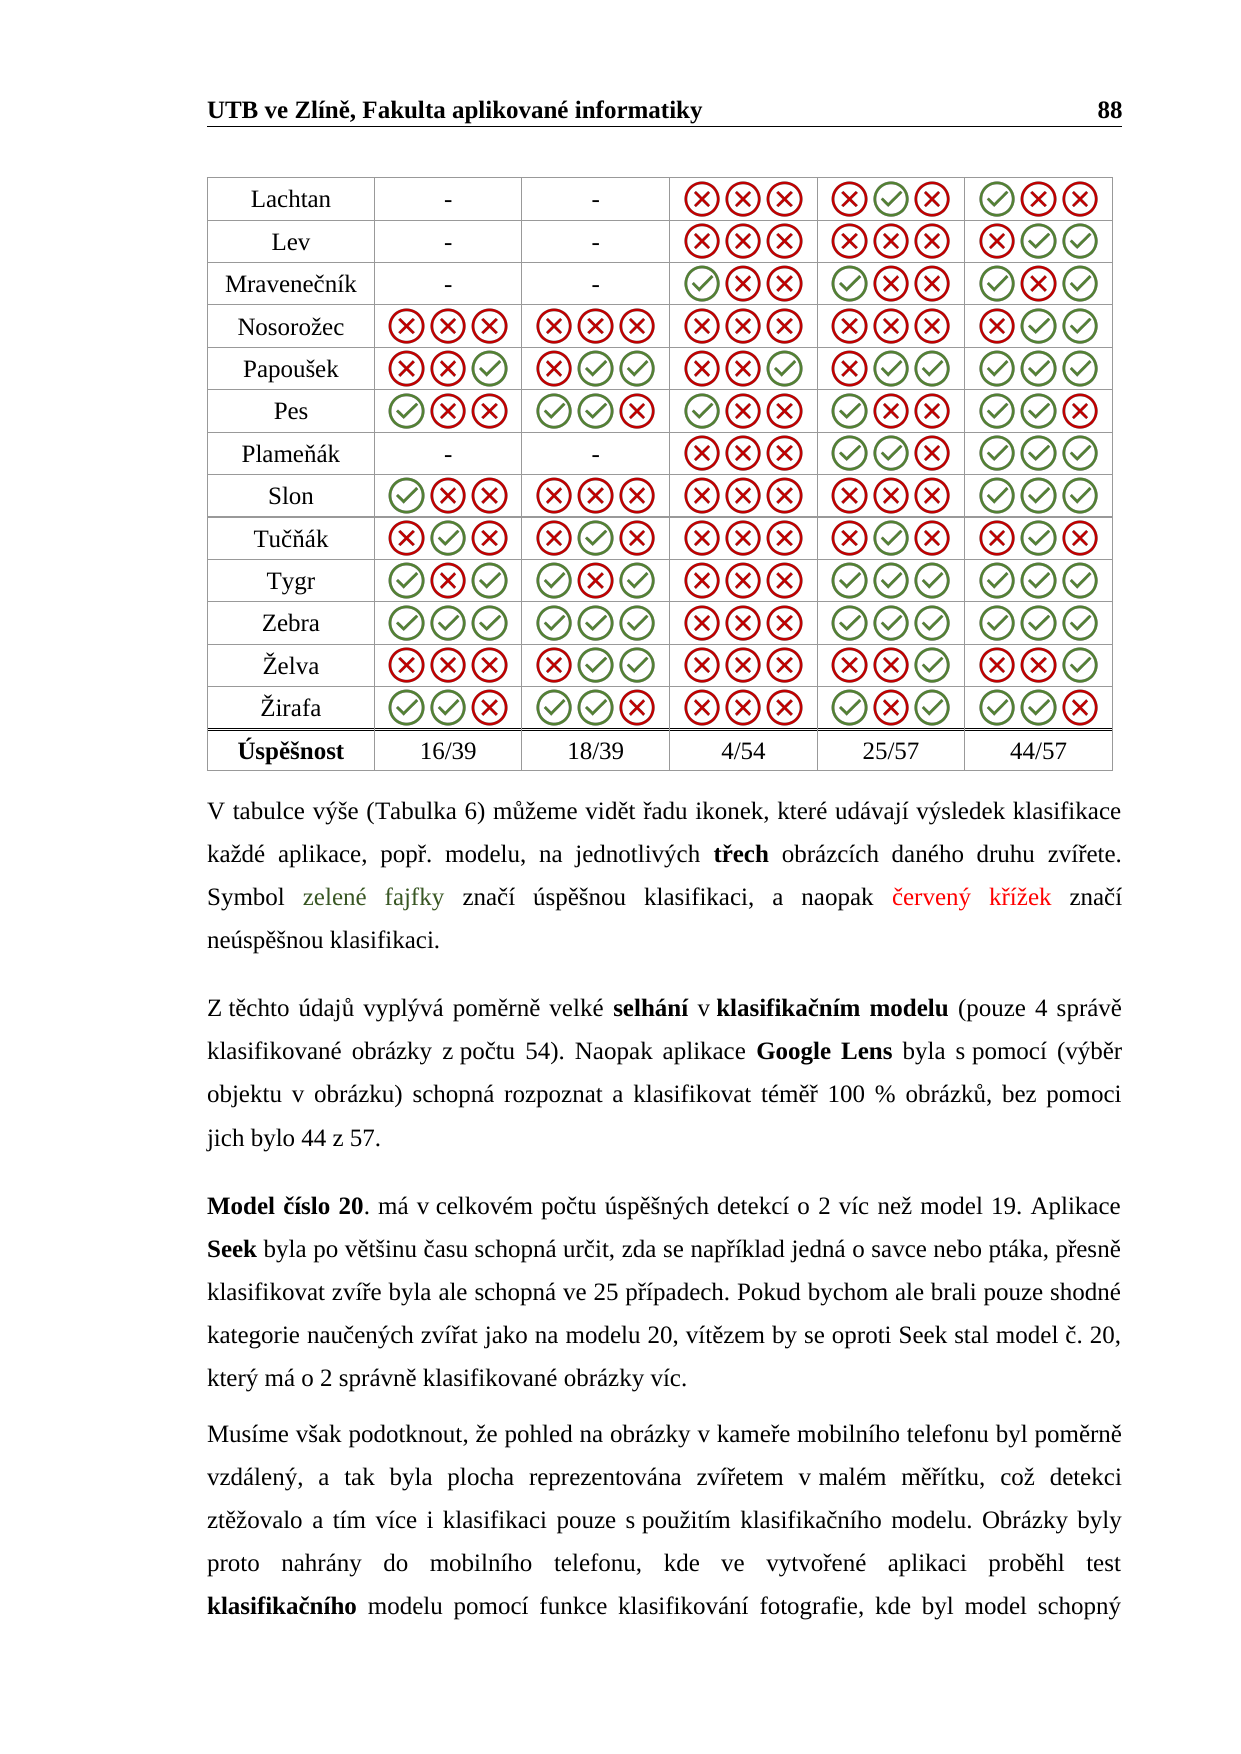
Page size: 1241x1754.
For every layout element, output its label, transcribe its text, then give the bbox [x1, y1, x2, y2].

table_cell [1101, 305, 1112, 347]
table_cell - [375, 263, 521, 304]
table_cell [965, 263, 976, 304]
table_cell Tygr [208, 560, 374, 601]
text V tabulce výše (Tab. 6) můžeme vidět řadu ikonek, které udávají výsledek klasifikace každé aplikace, popř. modelu, na jednotlivých třech obrázcích daného druhu zvířete. Symbol zelené fajfky značí úspěšnou klasifikaci, a naopak červený křížek značí neúspěšnou klasifikaci. [207, 796, 1122, 954]
table_cell [670, 687, 681, 728]
table_cell [375, 687, 386, 728]
table_cell [806, 348, 817, 389]
table_cell Úspěšnost [208, 731, 374, 770]
table_cell [965, 178, 976, 219]
table_cell [818, 602, 828, 643]
table_cell [818, 475, 828, 516]
table_cell [965, 687, 976, 728]
table_cell [375, 518, 386, 559]
picture [386, 305, 511, 432]
table_cell [670, 263, 681, 304]
table_cell [818, 560, 828, 601]
table_cell [818, 687, 828, 728]
table_cell [953, 263, 964, 304]
table_cell [1101, 518, 1112, 559]
table_cell [658, 602, 669, 643]
picture [828, 475, 953, 686]
table_cell [670, 390, 681, 432]
table_cell [806, 602, 817, 643]
text Model číslo 20. má v celkovém počtu úspěšných detekcí o 2 víc než model 19. Aplikace Seek byla po většinu času schopná určit, zda se například jedná o savce nebo ptáka, přesně klasifikovat zvíře byla ale schopná ve 25 případech. Pokud bychom ale brali pouze shodné kategorie naučených zvířat jako na modelu 20, vítězem by se oproti Seek stal model č. 20, který má o 2 správně klasifikované obrázky víc. [207, 1191, 1122, 1392]
table_cell [953, 178, 964, 219]
table_cell [375, 560, 386, 601]
table_cell - [375, 433, 521, 474]
table_cell [658, 475, 669, 516]
table_cell [818, 390, 828, 432]
table_cell [965, 221, 976, 262]
table_cell [965, 433, 976, 474]
picture [681, 263, 806, 474]
picture [976, 687, 1101, 729]
table_cell [1101, 645, 1112, 686]
table_cell - [522, 221, 669, 262]
table_cell Pes [208, 390, 374, 432]
table_cell Nosorožec [208, 305, 374, 347]
table_cell [965, 348, 976, 389]
table_cell [511, 348, 521, 389]
table_cell [670, 221, 681, 262]
table_cell 25/57 [818, 731, 964, 770]
table_cell - [375, 221, 521, 262]
table_cell [658, 645, 669, 686]
table_cell [1101, 602, 1112, 643]
table_cell 4/54 [670, 731, 817, 770]
table_cell [1101, 263, 1112, 304]
table_cell [658, 390, 669, 432]
table_cell [375, 645, 386, 686]
table_cell [511, 518, 521, 559]
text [207, 1419, 1122, 1620]
table_cell - [522, 178, 669, 219]
picture [533, 305, 658, 432]
table_cell [1101, 433, 1112, 474]
table_cell [953, 433, 964, 474]
table_cell [806, 178, 817, 219]
table_cell Žirafa [208, 687, 374, 728]
table_cell [670, 645, 681, 686]
picture [386, 475, 511, 686]
table_cell [806, 433, 817, 474]
picture [386, 687, 511, 729]
text Z těchto údajů vyplývá poměrně velké selhání v klasifikačním modelu (pouze 4 správě klasifikované obrázky z počtu 54). Naopak aplikace Google Lens byla s pomocí (výběr objektu v obrázku) schopná rozpoznat a klasifikovat téměř 100 % obrázků, bez pomoci jich bylo 44 z 57. [207, 993, 1122, 1151]
picture [976, 475, 1101, 686]
table_cell [375, 602, 386, 643]
table_cell [522, 390, 533, 432]
table_cell [818, 263, 828, 304]
table_cell [670, 602, 681, 643]
table_cell [806, 518, 817, 559]
table_cell [522, 348, 533, 389]
table_cell [522, 602, 533, 643]
table_cell Tučňák [208, 518, 374, 559]
table_cell [670, 305, 681, 347]
table_cell [1101, 475, 1112, 516]
picture [533, 687, 658, 729]
table_cell [965, 518, 976, 559]
picture [681, 178, 806, 262]
table_cell [1101, 560, 1112, 601]
table_cell - [522, 433, 669, 474]
table_cell [511, 602, 521, 643]
table_cell [658, 518, 669, 559]
table_cell [670, 433, 681, 474]
table_cell [375, 348, 386, 389]
table_cell [818, 348, 828, 389]
table_cell [818, 178, 828, 219]
table_cell Slon [208, 475, 374, 516]
table_cell Papoušek [208, 348, 374, 389]
table_cell [953, 645, 964, 686]
table_cell [806, 305, 817, 347]
table_cell [522, 305, 533, 347]
table_cell [522, 518, 533, 559]
table_cell [375, 305, 386, 347]
table_cell [670, 348, 681, 389]
table_cell [658, 687, 669, 728]
table_cell [953, 475, 964, 516]
table_cell [670, 518, 681, 559]
table_cell [522, 645, 533, 686]
table_cell [806, 687, 817, 728]
table_cell 18/39 [522, 731, 669, 770]
table_cell [965, 305, 976, 347]
table_cell Mravenečník [208, 263, 374, 304]
table_cell [522, 560, 533, 601]
picture [681, 475, 806, 686]
table_cell [965, 390, 976, 432]
table_cell [965, 560, 976, 601]
table_cell [522, 475, 533, 516]
table_cell [670, 475, 681, 516]
table_cell [965, 645, 976, 686]
table_cell [965, 475, 976, 516]
picture [681, 687, 806, 729]
table_cell [1101, 390, 1112, 432]
table_cell [953, 602, 964, 643]
table_cell Želva [208, 645, 374, 686]
table_cell [522, 687, 533, 728]
table_cell Plameňák [208, 433, 374, 474]
table_cell [953, 221, 964, 262]
table_cell [818, 518, 828, 559]
table_cell [511, 687, 521, 728]
table_cell Lev [208, 221, 374, 262]
table_cell [806, 390, 817, 432]
table_cell [806, 263, 817, 304]
table_cell [1101, 221, 1112, 262]
table_cell [375, 390, 386, 432]
table_cell [953, 390, 964, 432]
table_cell 44/57 [965, 731, 1112, 770]
table_cell [658, 348, 669, 389]
table_cell [953, 560, 964, 601]
picture [976, 178, 1101, 262]
table_cell [511, 475, 521, 516]
table_cell [375, 475, 386, 516]
table_cell [1101, 687, 1112, 728]
table_cell [806, 221, 817, 262]
picture [828, 178, 953, 262]
table_cell - [522, 263, 669, 304]
picture [533, 475, 658, 686]
table_cell [806, 475, 817, 516]
table_cell [818, 305, 828, 347]
picture [976, 263, 1101, 474]
table_cell [965, 602, 976, 643]
table_cell [818, 221, 828, 262]
table_cell [818, 645, 828, 686]
table_cell [1101, 178, 1112, 219]
table_cell [1101, 348, 1112, 389]
table_cell [806, 560, 817, 601]
picture [828, 687, 953, 729]
table_cell [658, 560, 669, 601]
table_cell [511, 305, 521, 347]
table_cell [953, 518, 964, 559]
table_cell [953, 305, 964, 347]
table_cell Zebra [208, 602, 374, 643]
table_cell [511, 645, 521, 686]
table_cell [953, 348, 964, 389]
picture [828, 263, 953, 474]
table_cell [953, 687, 964, 728]
table_cell 16/39 [375, 731, 521, 770]
table_cell - [375, 178, 521, 219]
table_cell [511, 560, 521, 601]
table_cell [806, 645, 817, 686]
table_cell [670, 178, 681, 219]
table_cell [658, 305, 669, 347]
table_cell [818, 433, 828, 474]
table_cell Lachtan [208, 178, 374, 219]
table_cell [670, 560, 681, 601]
table_cell [511, 390, 521, 432]
